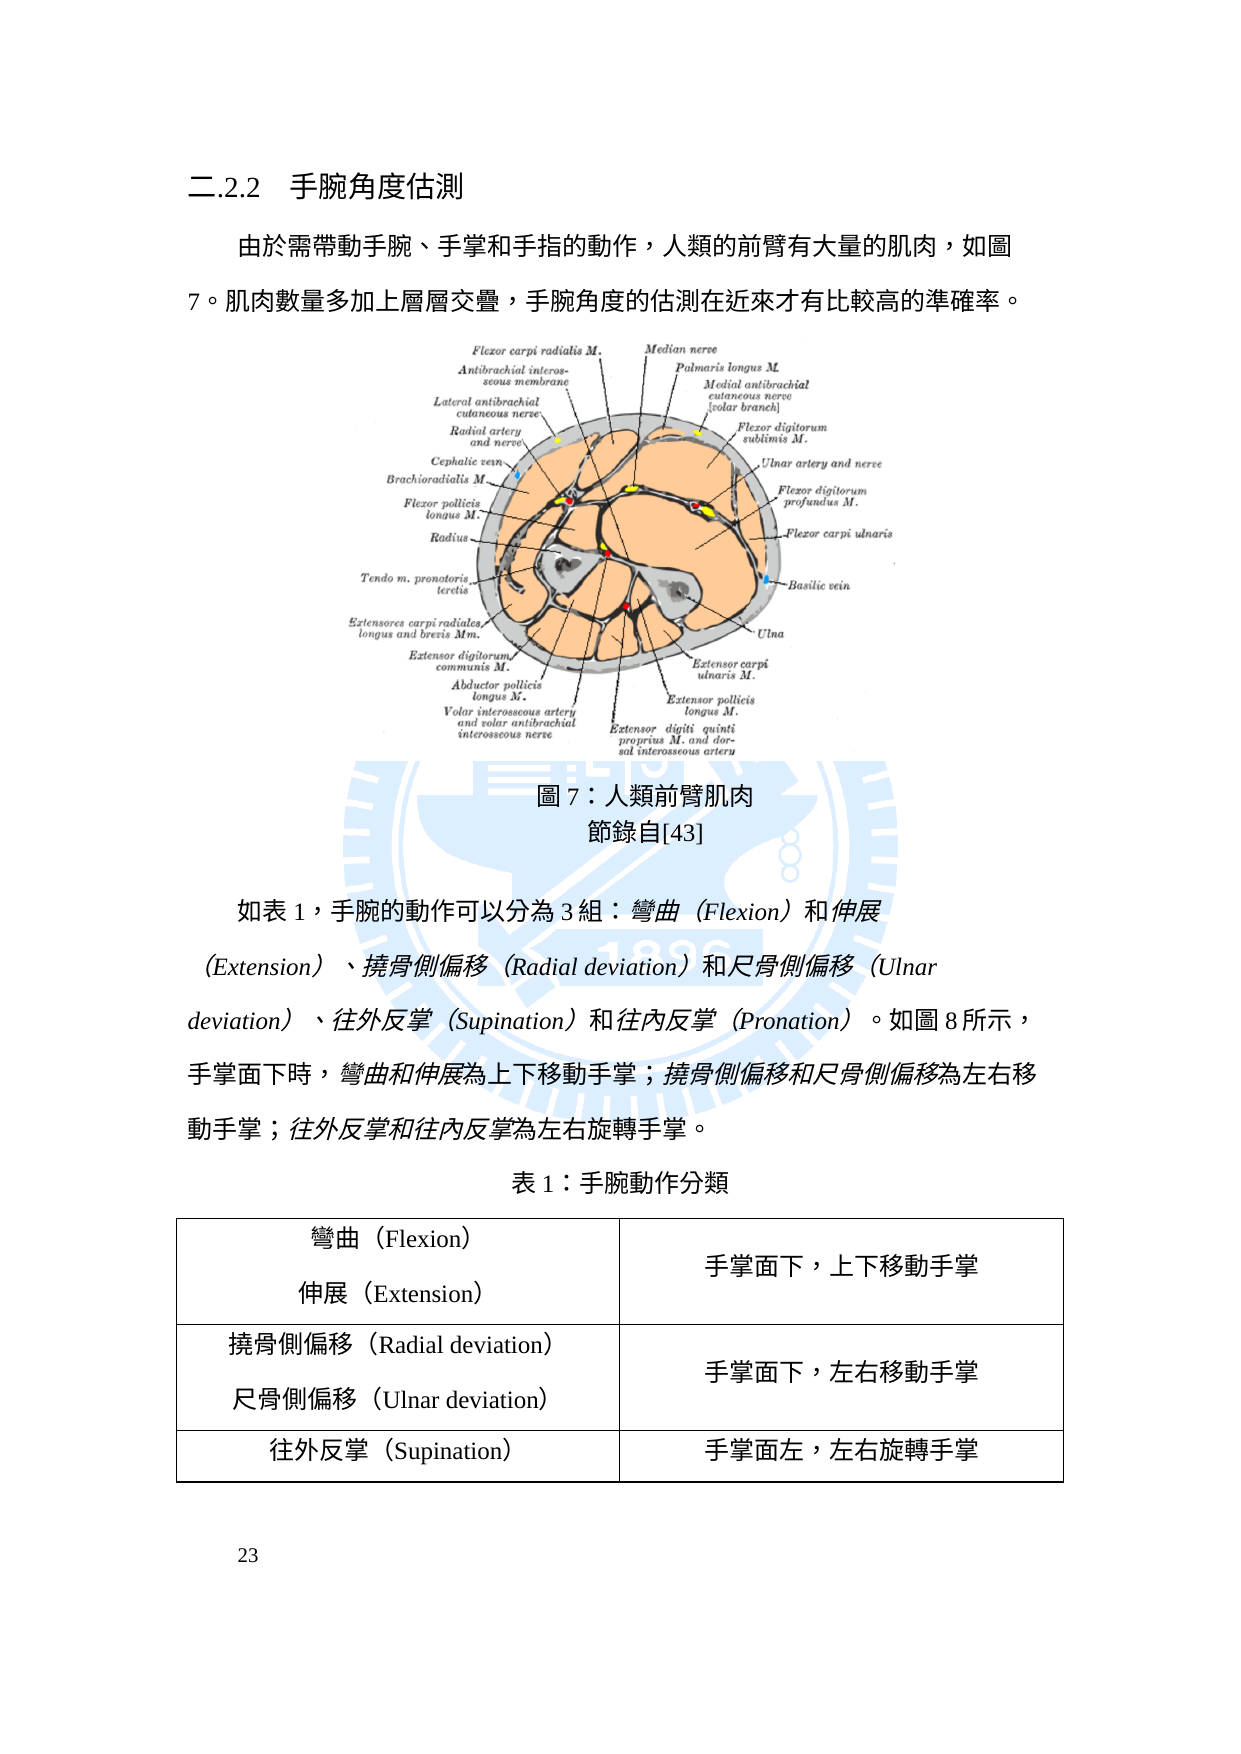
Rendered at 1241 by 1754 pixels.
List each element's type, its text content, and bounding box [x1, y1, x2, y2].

table_header 手掌面下，上下移動手掌 [620, 1219, 1063, 1324]
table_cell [177, 1431, 619, 1481]
subtitle 手腕角度估測 [187, 163, 1053, 206]
text 如表 1，手腕的動作可以分為3組：彎曲（Flexion）和伸展（Extension）、撓骨側偏移（Radial deviation）和尺骨側偏移（Ulnar deviation）、往外反掌（Supination）和往內反掌（Pronation）。如圖 8所示，手掌面下時，彎曲和伸展為上下移動手掌；撓骨側偏移和尺骨側偏移為左右移動手掌；往外反掌和往內反掌為左右旋轉手掌。 [187, 892, 1053, 1145]
table_header 彎曲（Flexion） 伸展（Extension） [177, 1219, 619, 1324]
text 節錄自[43] [187, 812, 1053, 848]
table_cell 手掌面左，左右旋轉手掌 [620, 1431, 1063, 1481]
text 由於需帶動手腕、手掌和手指的動作，人類的前臂有大量的肌肉，如圖7。肌肉數量多加上層層交疊，手腕角度的估測在近來才有比較高的準確率。 [187, 227, 1053, 317]
text 表 1：手腕動作分類 [187, 1163, 1053, 1200]
picture [344, 335, 896, 761]
text 圖 7：人類前臂肌肉 [187, 776, 1053, 812]
table_cell 撓骨側偏移（Radial deviation） 尺骨側偏移（Ulnar deviation） [177, 1325, 619, 1430]
table_cell 手掌面下，左右移動手掌 [620, 1325, 1063, 1430]
